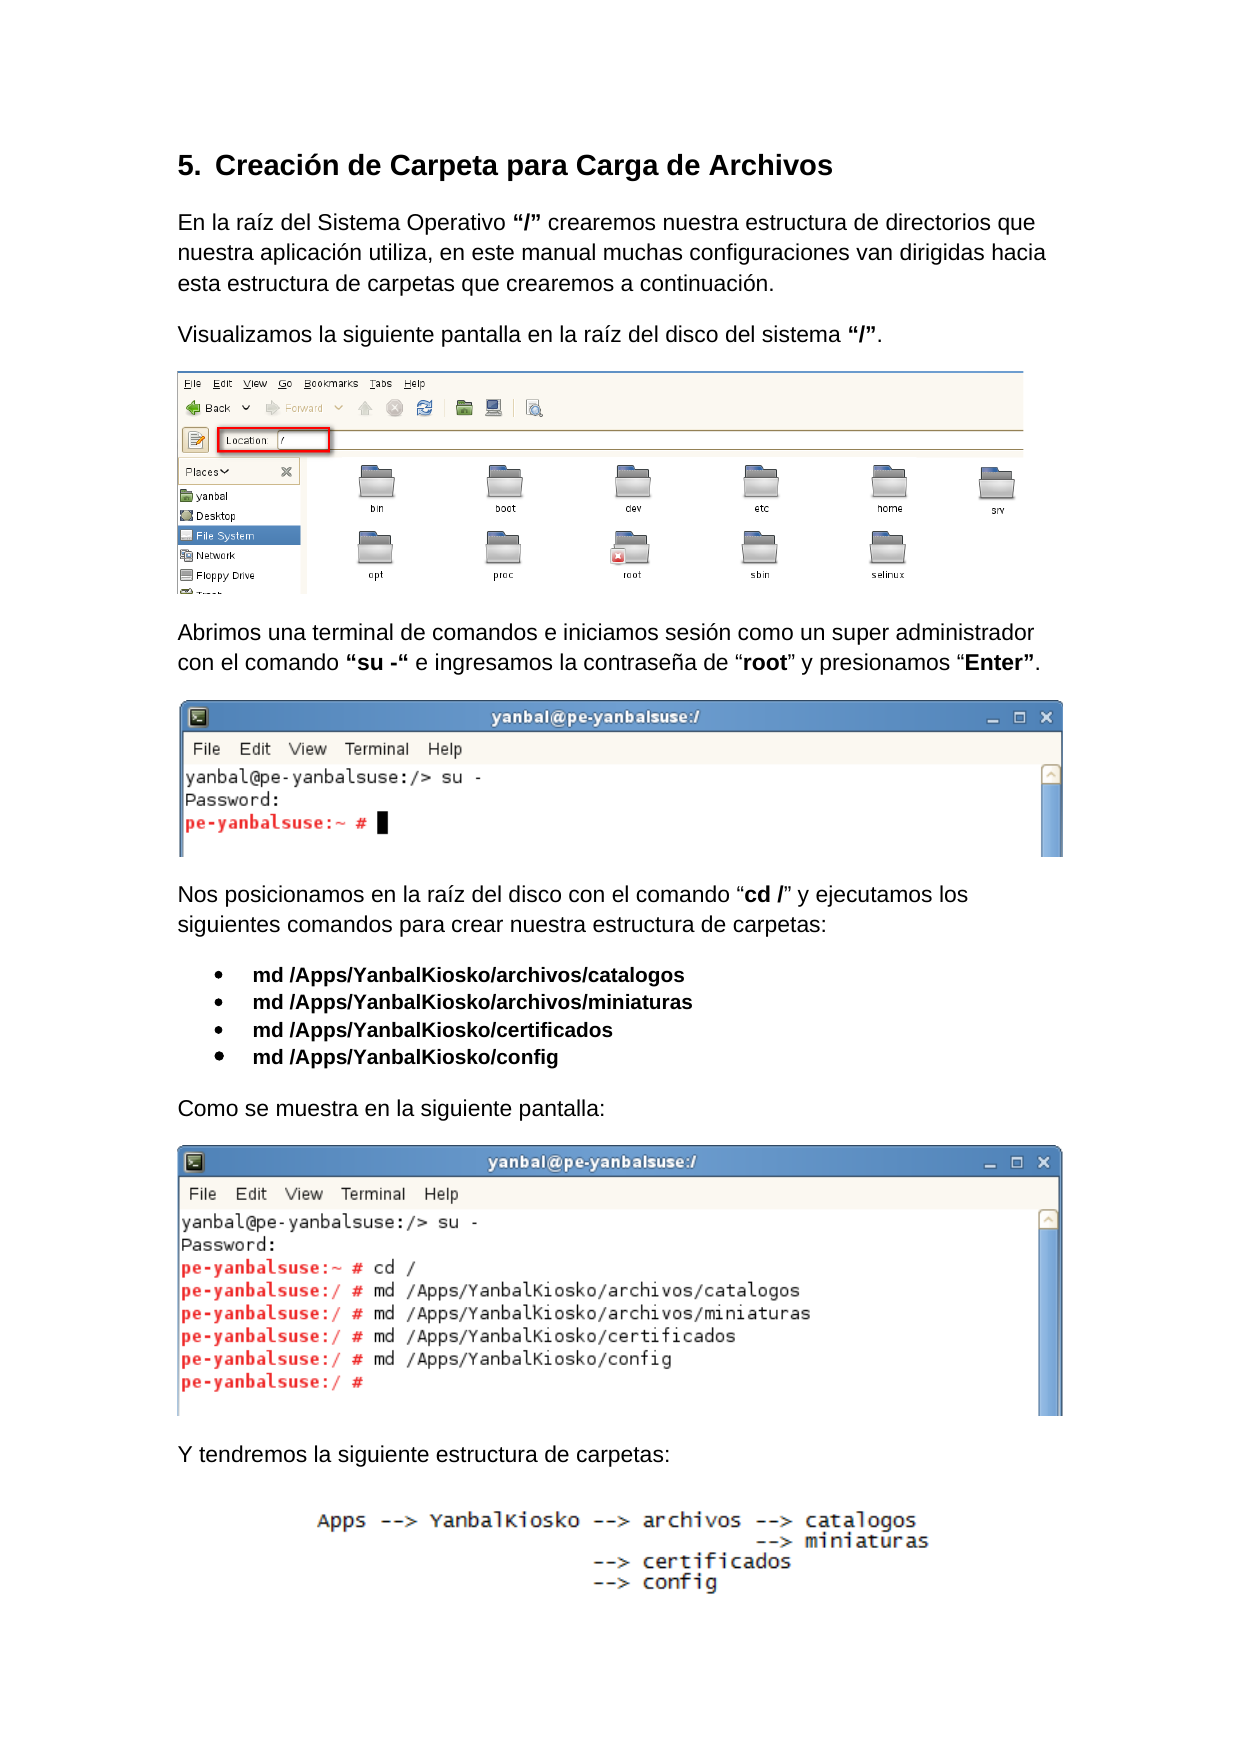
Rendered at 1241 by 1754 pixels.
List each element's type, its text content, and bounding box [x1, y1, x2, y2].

text Abrimos una terminal de comandos e iniciamos sesión como un super administrador con el comando “su -“ e ingresamos la contraseña de “root” y presionamos “Enter”. [177, 619, 1063, 675]
list md /Apps/YanbalKiosko/config [215, 1045, 1063, 1070]
text Como se muestra en la siguiente pantalla: [177, 1095, 1063, 1121]
picture [177, 371, 1024, 594]
text Nos posicionamos en la raíz del disco con el comando “cd /” y ejecutamos los siguientes comandos para crear nuestra estructura de carpetas: [177, 881, 1063, 938]
picture [177, 1145, 1063, 1416]
text Y tendremos la siguiente estructura de carpetas: [177, 1441, 1063, 1467]
list md /Apps/YanbalKiosko/certificados [215, 1018, 1063, 1042]
list md /Apps/YanbalKiosko/archivos/catalogos [215, 962, 1063, 986]
picture [177, 700, 1063, 857]
text En la raíz del Sistema Operativo “/” crearemos nuestra estructura de directorios que nuestra aplicación utiliza, en este manual muchas configuraciones van dirigidas hacia esta estructura de carpetas que crearemos a continuación. [177, 209, 1063, 296]
subtitle Creación de Carpeta para Carga de Archivos [177, 148, 1063, 181]
list md /Apps/YanbalKiosko/archivos/miniaturas [215, 990, 1063, 1014]
picture [266, 1491, 974, 1616]
text Visualizamos la siguiente pantalla en la raíz del disco del sistema “/”. [177, 321, 1063, 347]
